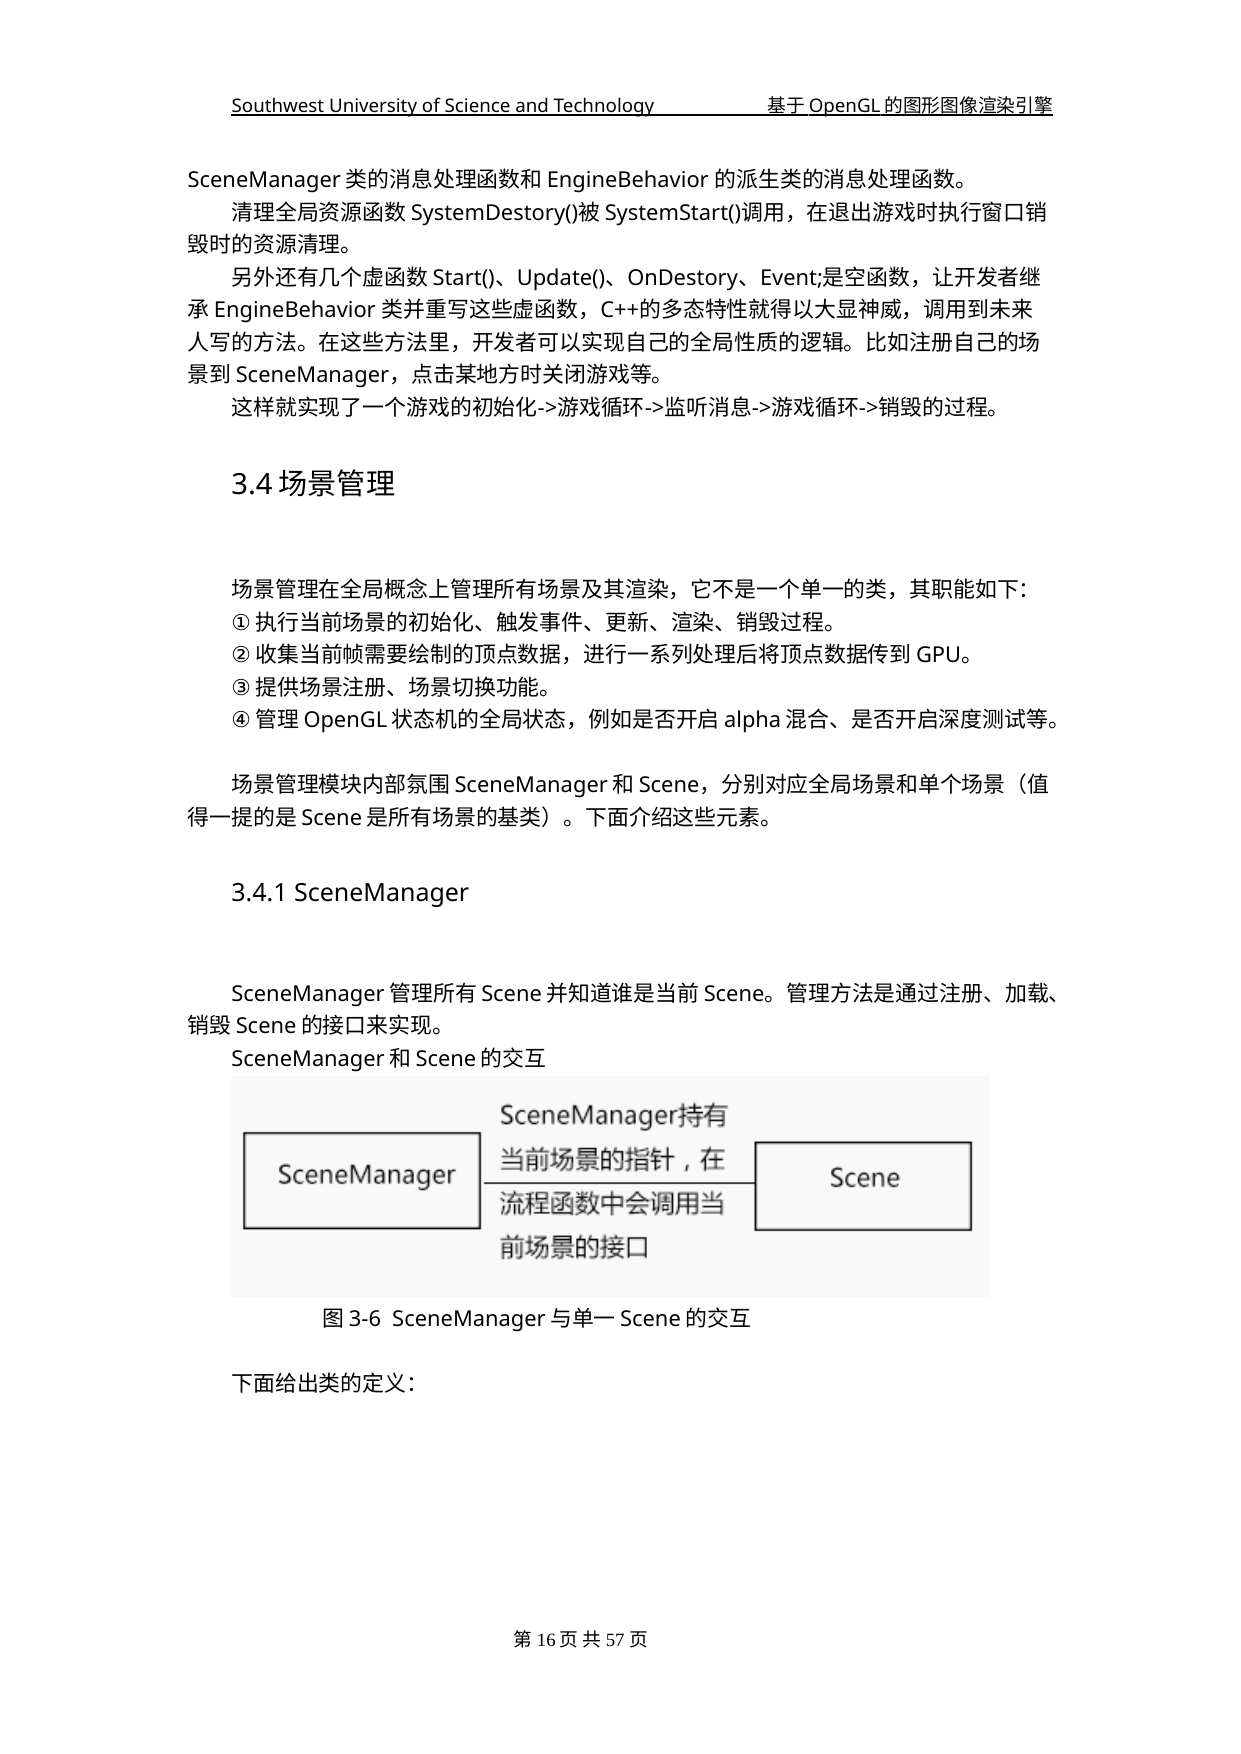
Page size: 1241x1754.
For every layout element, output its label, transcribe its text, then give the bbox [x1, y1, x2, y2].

text SceneManager和Scene的交互 [187, 1041, 1053, 1073]
text 场景管理在全局概念上管理所有场景及其渲染，它不是一个单一的类，其职能如下： [187, 572, 1053, 604]
text SceneManager管理所有Scene并知道谁是当前Scene。管理方法是通过注册、加载、销毁Scene的接口来实现。 [187, 976, 1053, 1041]
text 场景管理模块内部氛围SceneManager和Scene，分别对应全局场景和单个场景（值得一提的是Scene是所有场景的基类）。下面介绍这些元素。 [187, 767, 1053, 832]
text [187, 162, 1053, 194]
subtitle 3.4场景管理 [187, 449, 1053, 514]
text ①执行当前场景的初始化、触发事件、更新、渲染、销毁过程。 [187, 604, 1053, 637]
picture [231, 1076, 991, 1297]
text ④管理OpenGL状态机的全局状态，例如是否开启alpha混合、是否开启深度测试等。 [187, 702, 1053, 734]
text 另外还有几个虚函数Start()、Update()、OnDestory、Event;是空函数，让开发者继承EngineBehavior 类并重写这些虚函数，C++的多态特性就得以大显神威，调用到未来人写的方法。在这些方法里，开发者可以实现自己的全局性质的逻辑。比如注册自己的场景到SceneManager，点击某地方时关闭游戏等。 [187, 259, 1053, 389]
text 图3-6 SceneManager与单一Scene的交互 [187, 1301, 1053, 1333]
text 清理全局资源函数SystemDestory()被SystemStart()调用，在退出游戏时执行窗口销毁时的资源清理。 [187, 194, 1053, 259]
text 这样就实现了一个游戏的初始化->游戏循环->监听消息->游戏循环->销毁的过程。 [187, 389, 1053, 422]
text ②收集当前帧需要绘制的顶点数据，进行一系列处理后将顶点数据传到GPU。 [187, 637, 1053, 669]
subtitle 3.4.1 SceneManager [187, 859, 1053, 924]
text 下面给出类的定义： [187, 1366, 1053, 1398]
text ③提供场景注册、场景切换功能。 [187, 669, 1053, 702]
